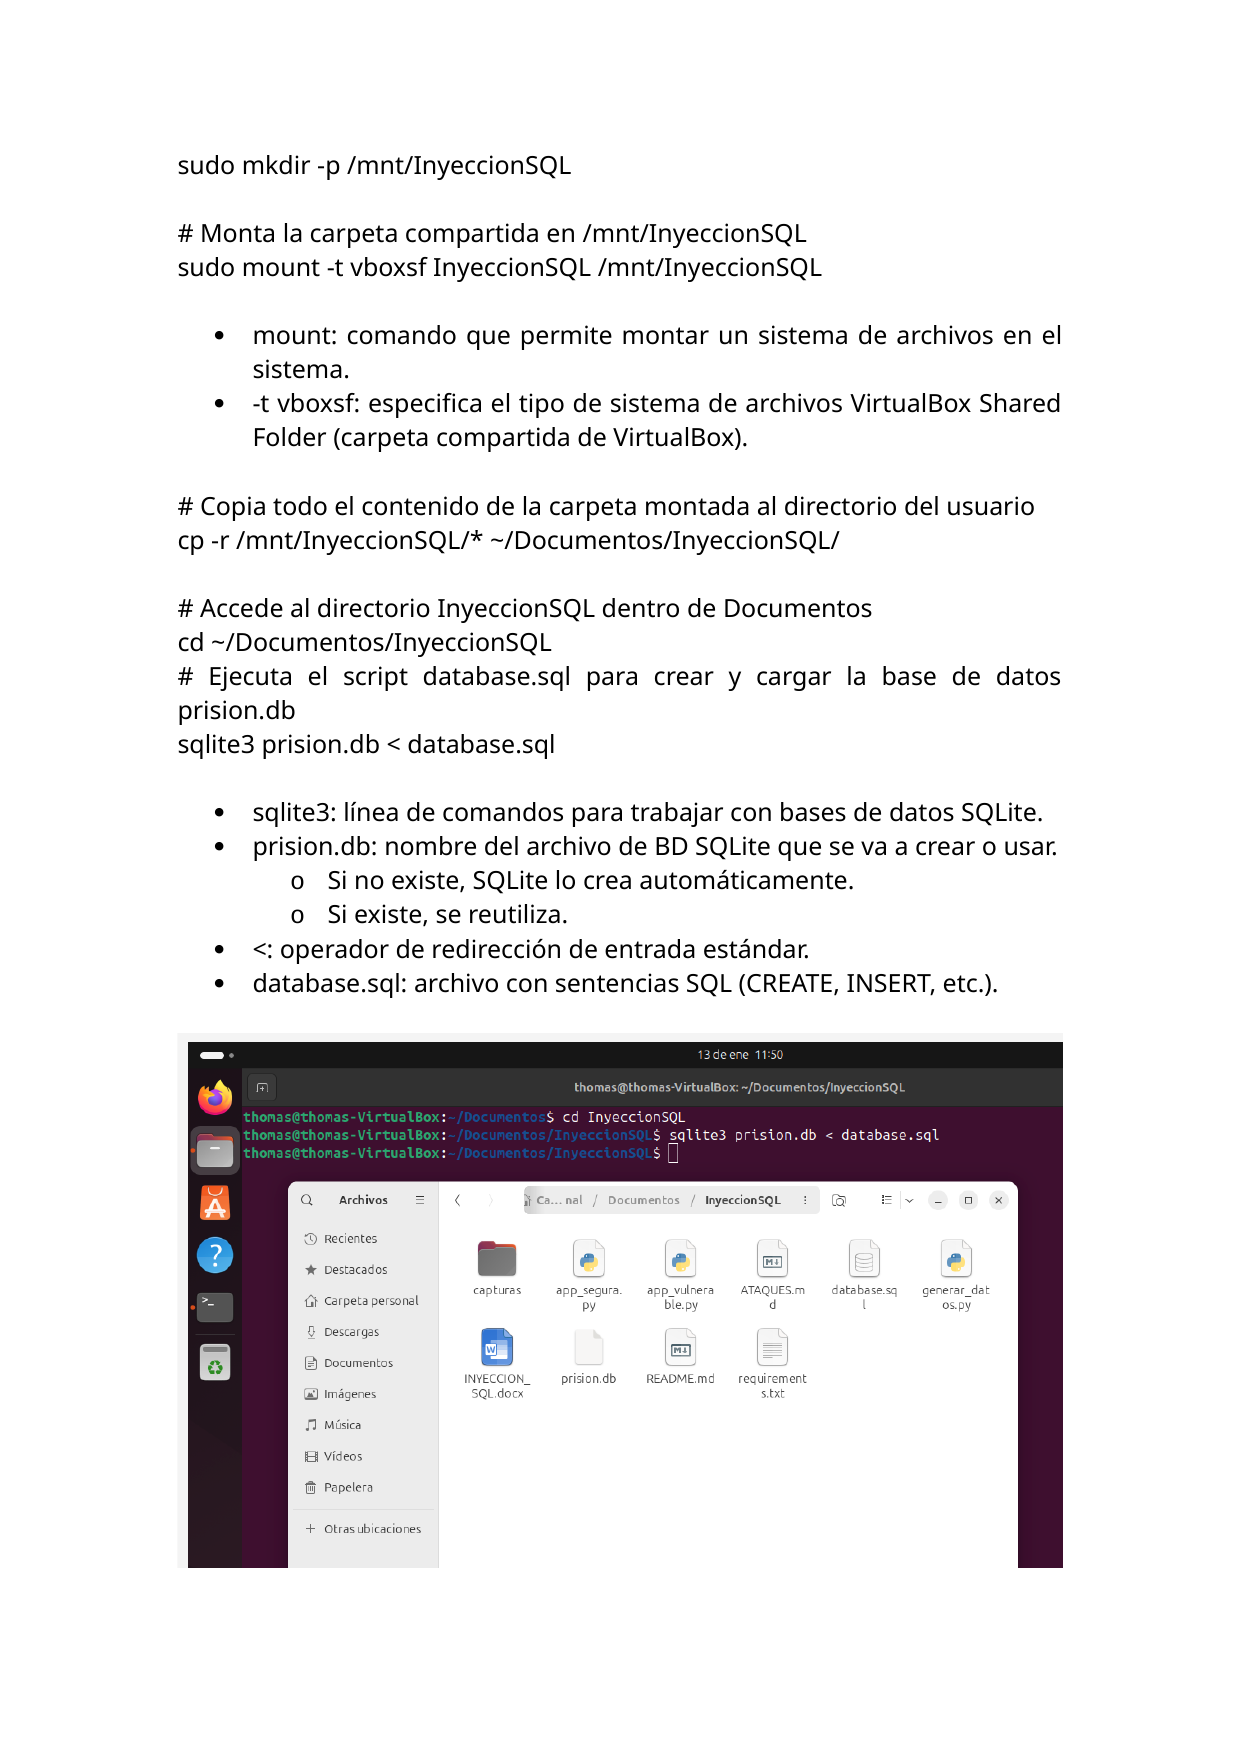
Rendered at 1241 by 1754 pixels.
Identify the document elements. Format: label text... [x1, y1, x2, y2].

picture [177, 1033, 1063, 1568]
list <: operador de redirección de entrada estándar. [215, 931, 1063, 966]
text # Monta la carpeta compartida en /mnt/InyeccionSQL [177, 216, 1063, 250]
text sqlite3 prision.db < database.sql [177, 727, 1063, 761]
text # Accede al directorio InyeccionSQL dentro de Documentos [177, 590, 1063, 624]
list -t vboxsf: especifica el tipo de sistema de archivos VirtualBox Shared Folder (carpeta compartida de VirtualBox). [215, 386, 1063, 454]
list Si existe, se reutiliza. [290, 897, 1063, 931]
list sqlite3: línea de comandos para trabajar con bases de datos SQLite. [215, 795, 1063, 829]
text cp -r /mnt/InyeccionSQL/* ~/Documentos/InyeccionSQL/ [177, 522, 1063, 556]
text sudo mount -t vboxsf InyeccionSQL /mnt/InyeccionSQL [177, 250, 1063, 284]
text # Copia todo el contenido de la carpeta montada al directorio del usuario [177, 488, 1063, 522]
list Si no existe, SQLite lo crea automáticamente. [290, 863, 1063, 897]
text # Ejecuta el script database.sql para crear y cargar la base de datos prision.db [177, 658, 1063, 727]
list prision.db: nombre del archivo de BD SQLite que se va a crear o usar. [215, 829, 1063, 863]
list mount: comando que permite montar un sistema de archivos en el sistema. [215, 318, 1063, 386]
list database.sql: archivo con sentencias SQL (CREATE, INSERT, etc.). [215, 966, 1063, 999]
text cd ~/Documentos/InyeccionSQL [177, 624, 1063, 658]
text sudo mkdir -p /mnt/InyeccionSQL [177, 148, 1063, 182]
